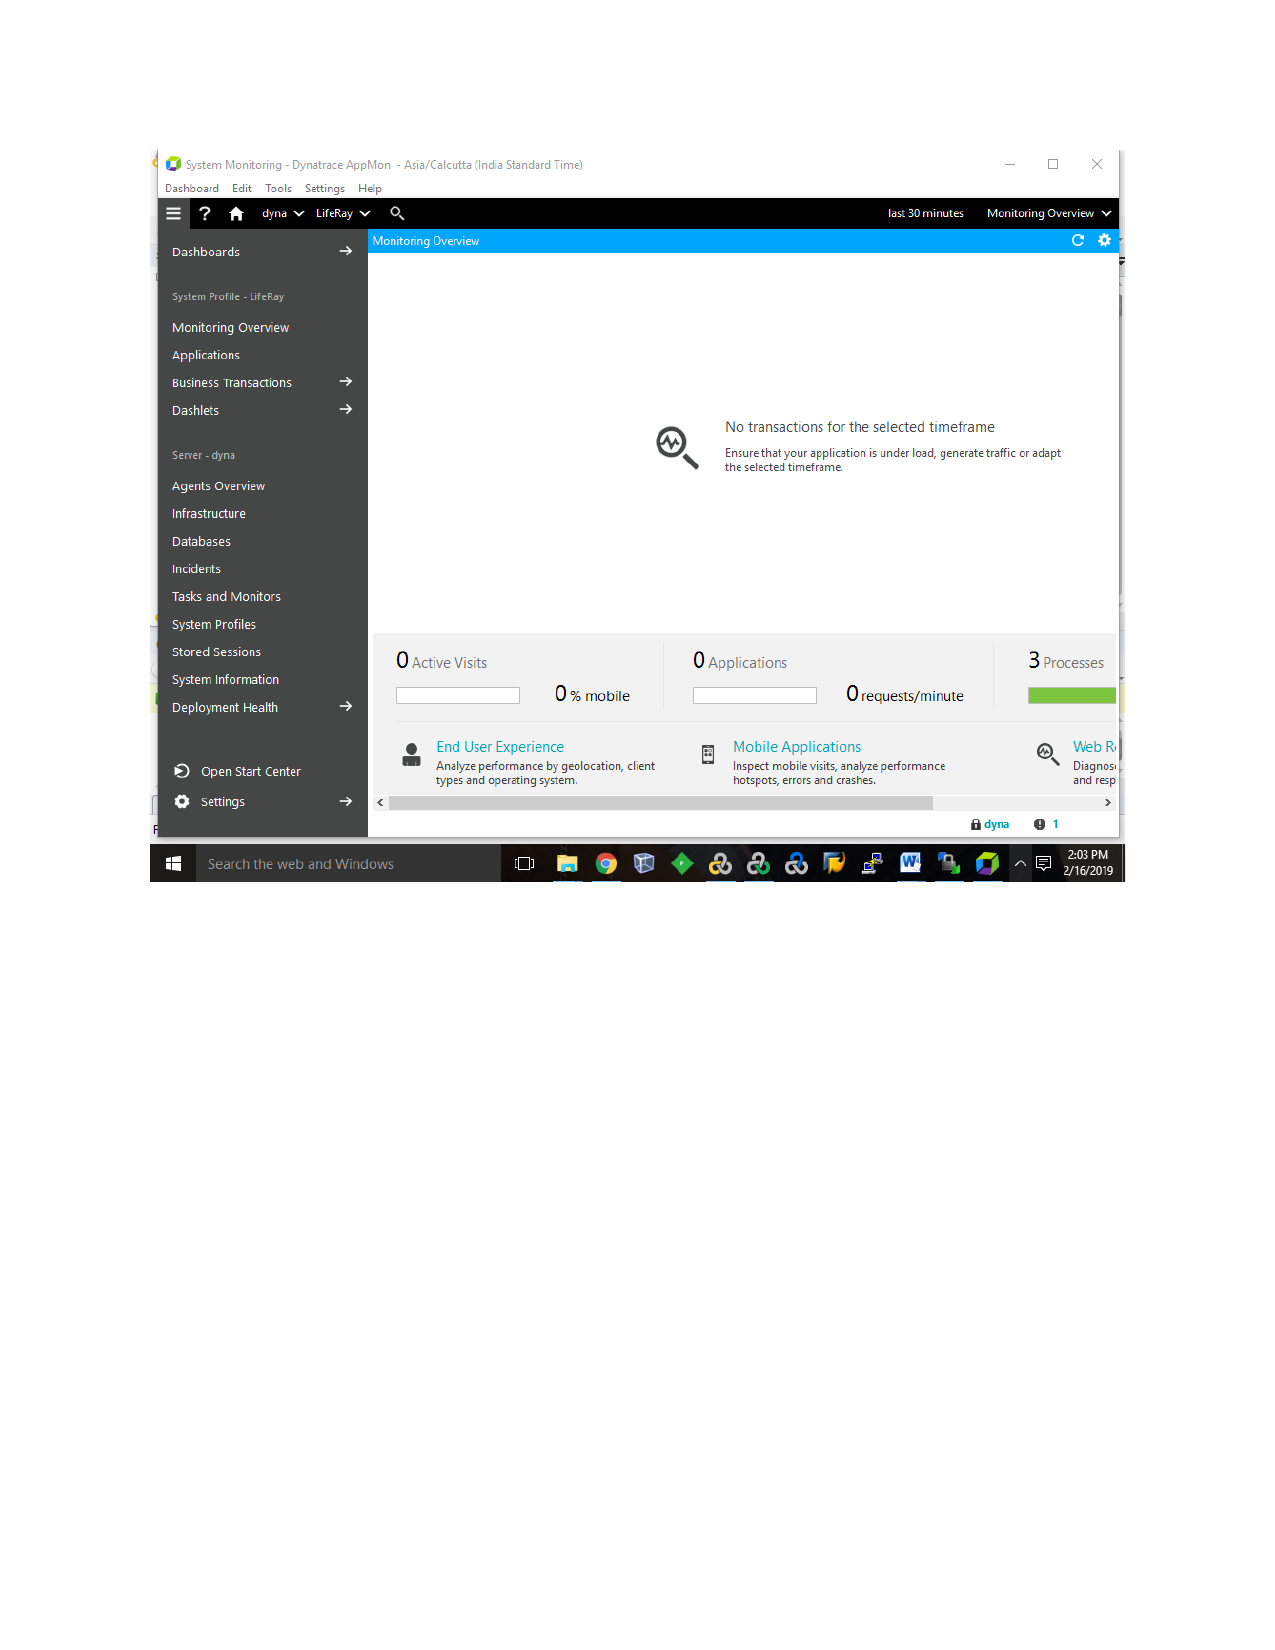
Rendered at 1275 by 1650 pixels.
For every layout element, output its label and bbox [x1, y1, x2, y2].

picture [150, 150, 1125, 882]
